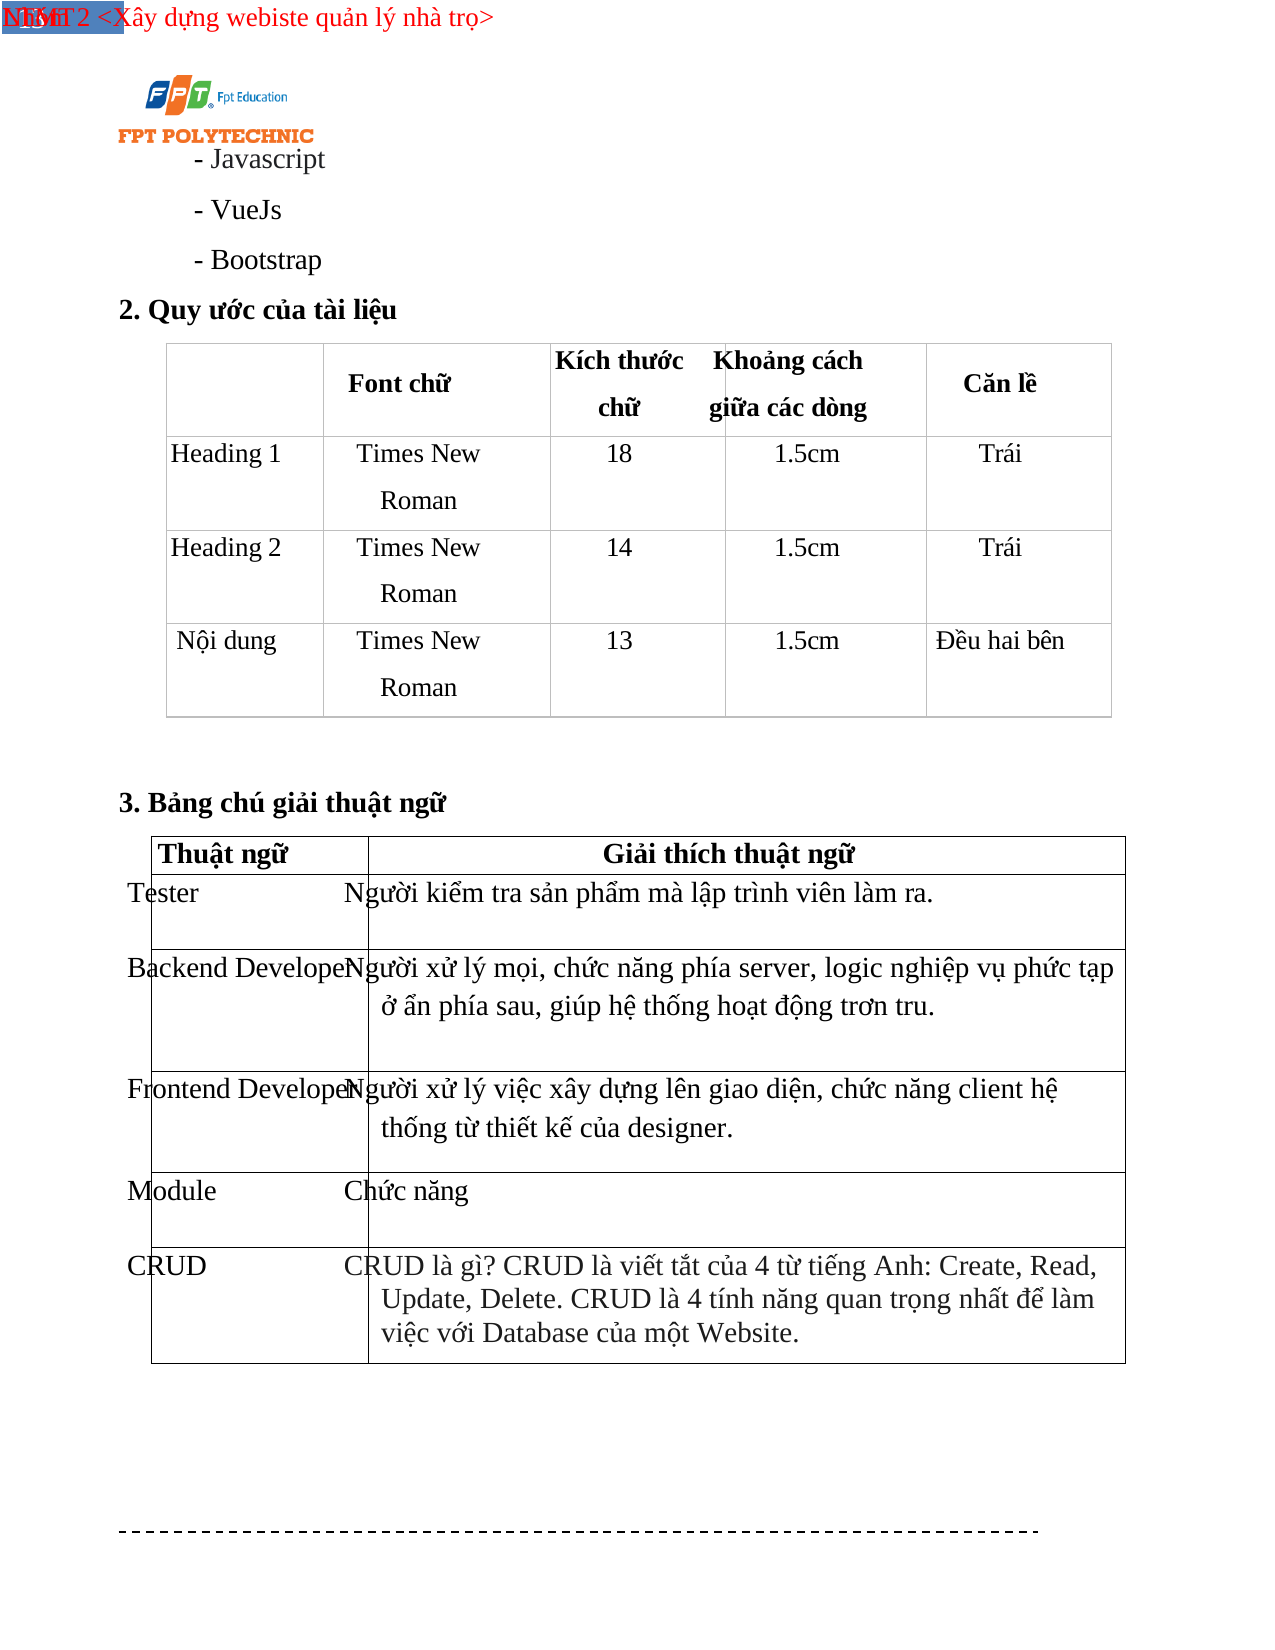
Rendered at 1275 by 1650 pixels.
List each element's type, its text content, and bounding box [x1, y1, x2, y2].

table_cell Heading 2 [167, 531, 323, 623]
table_cell Frontend Developer [152, 1072, 368, 1172]
table_cell Tester [152, 875, 368, 949]
table_cell 13 [551, 624, 725, 716]
table_cell Chức năng [369, 1173, 1125, 1247]
table_header Kích thước chữ [551, 344, 725, 436]
table_header Căn lề [927, 344, 1111, 436]
table_cell 1.5cm [726, 624, 926, 716]
table_cell Times New Roman [324, 437, 550, 529]
table_cell 1.5cm [726, 531, 926, 623]
table_cell 14 [551, 531, 725, 623]
table_header [167, 344, 323, 436]
table_cell CRUD là gì? CRUD là viết tắt của 4 từ tiếng Anh: Create, Read, Update, Delete. CRUD là 4 tính năng quan trọng nhất để làm việc với Database của một Website. [369, 1248, 1125, 1362]
list VueJs [193, 192, 1200, 225]
table_cell Người kiểm tra sản phẩm mà lập trình viên làm ra. [369, 875, 1125, 949]
table_header Khoảng cách giữa các dòng [726, 344, 926, 436]
table_cell Heading 1 [167, 437, 323, 529]
table_cell Trái [927, 437, 1111, 529]
table_header Giải thích thuật ngữ [369, 837, 1125, 874]
table_cell Module [152, 1173, 368, 1247]
subtitle Quy ước của tài liệu [118, 292, 1200, 326]
subtitle Bảng chú giải thuật ngữ [118, 785, 1200, 819]
table_cell Times New Roman [324, 624, 550, 716]
table_cell Người xử lý việc xây dựng lên giao diện, chức năng client hệ thống từ thiết kế của designer. [369, 1072, 1125, 1172]
table_header Thuật ngữ [152, 837, 368, 874]
table_cell Trái [927, 531, 1111, 623]
picture [118, 75, 314, 143]
table_cell Đều hai bên [927, 624, 1111, 716]
table_cell Nội dung [167, 624, 323, 716]
table_cell Times New Roman [324, 531, 550, 623]
table_cell Backend Developer [152, 950, 368, 1071]
table_cell Người xử lý mọi, chức năng phía server, logic nghiệp vụ phức tạp ở ẩn phía sau, giúp hệ thống hoạt động trơn tru. [369, 950, 1125, 1071]
table_header Font chữ [324, 344, 550, 436]
list Bootstrap [193, 242, 1200, 276]
list Javascript [193, 142, 1200, 175]
table_cell 18 [551, 437, 725, 529]
table_cell CRUD [152, 1248, 368, 1362]
table_cell 1.5cm [726, 437, 926, 529]
